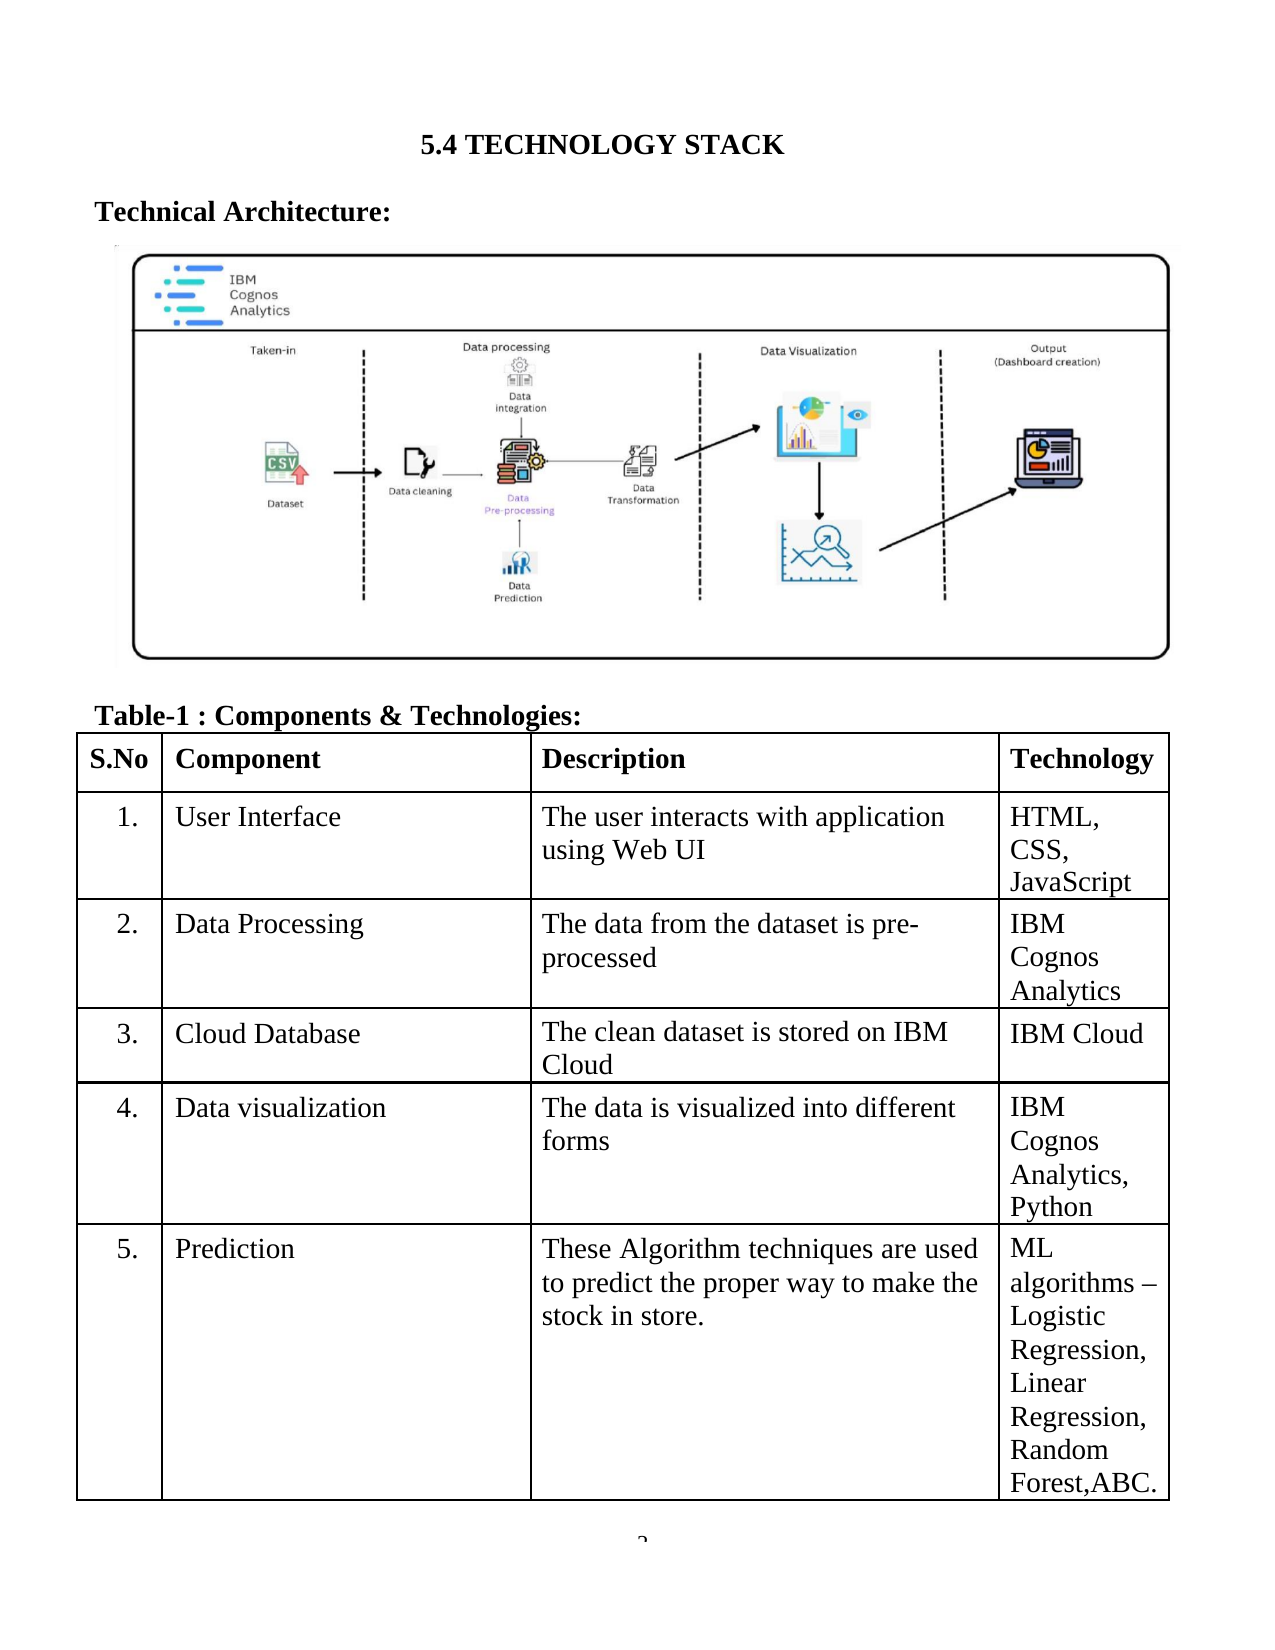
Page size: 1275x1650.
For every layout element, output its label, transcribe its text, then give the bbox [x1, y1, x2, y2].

table_cell HTML, CSS, JavaScript [1000, 793, 1168, 898]
picture [114, 245, 1182, 668]
table_cell User Interface [163, 793, 530, 898]
table_cell The data from the dataset is pre- processed [532, 900, 998, 1007]
table_header S.No [78, 734, 161, 791]
table_cell IBM Cognos Analytics [1000, 900, 1168, 1007]
table_cell Prediction [163, 1225, 530, 1499]
table_cell Cloud Database [163, 1009, 530, 1081]
table_cell The user interacts with application using Web UI [532, 793, 998, 898]
text Table-1 : Components & Technologies: [94, 698, 1275, 732]
table_cell The data is visualized into different forms [532, 1084, 998, 1223]
table_cell 5. [78, 1225, 161, 1499]
table_cell The clean dataset is stored on IBM Cloud [532, 1009, 998, 1081]
table_cell 2. [78, 900, 161, 1007]
table_cell 4. [78, 1084, 161, 1223]
table_cell Data visualization [163, 1084, 530, 1223]
table_header Technology [1000, 734, 1168, 791]
table_header Description [532, 734, 998, 791]
table_cell 3. [78, 1009, 161, 1081]
text Technical Architecture: [94, 194, 1275, 228]
table_cell IBM Cloud [1000, 1009, 1168, 1081]
table_cell 1. [78, 793, 161, 898]
table_cell These Algorithm techniques are used to predict the proper way to make the stock in store. [532, 1225, 998, 1499]
table_cell ML algorithms – Logistic Regression, Linear Regression, Random Forest,ABC. [1000, 1225, 1168, 1499]
table_cell IBM Cognos Analytics, Python [1000, 1084, 1168, 1223]
table_cell Data Processing [163, 900, 530, 1007]
list TECHNOLOGY STACK [420, 127, 1275, 160]
table_header Component [163, 734, 530, 791]
